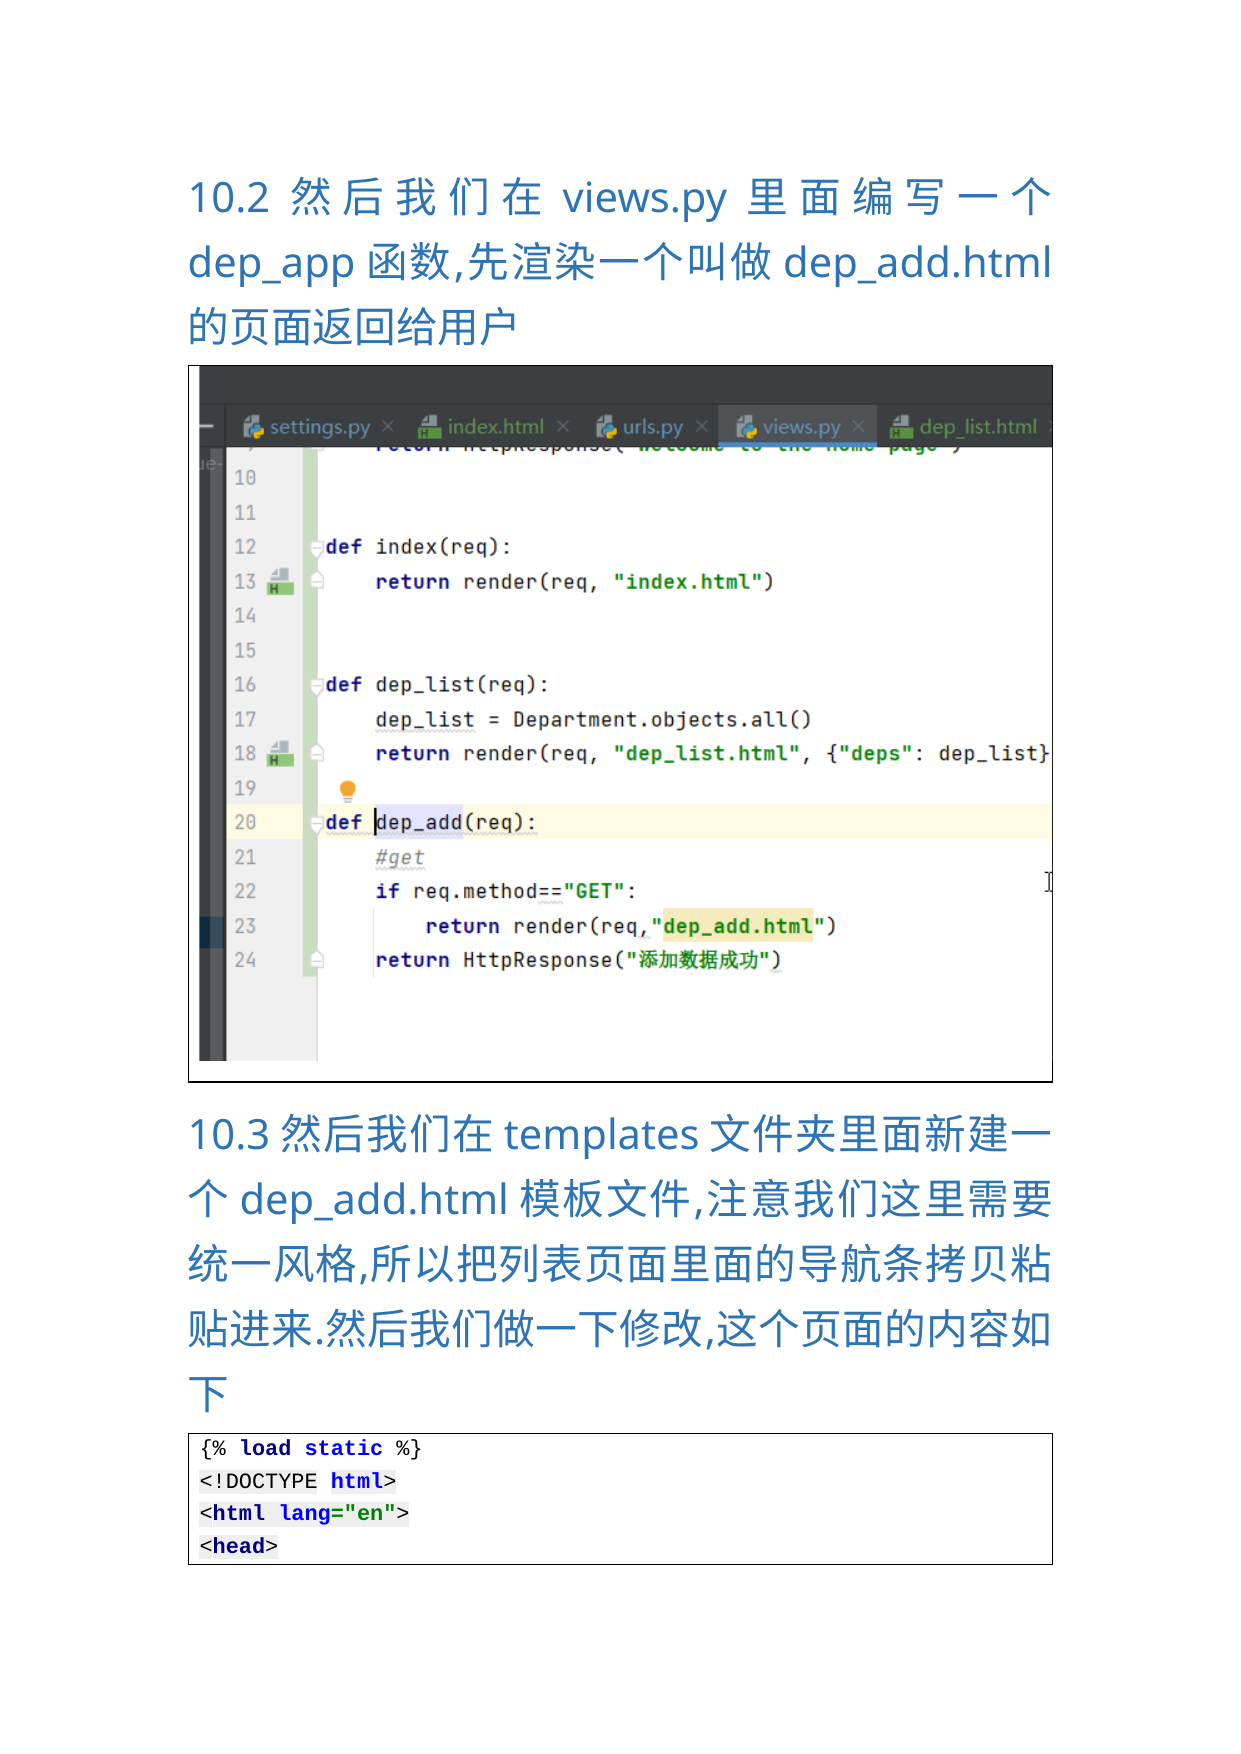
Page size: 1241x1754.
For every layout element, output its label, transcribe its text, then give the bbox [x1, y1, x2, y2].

subtitle 10.2然后我们在views.py里面编写一个dep_app函数,先渲染一个叫做dep_add.html的页面返回给用户 [187, 162, 1053, 357]
picture [199, 366, 1053, 1061]
subtitle 10.3然后我们在templates文件夹里面新建一个dep_add.html模板文件,注意我们这里需要统一风格,所以把列表页面里面的导航条拷贝粘贴进来.然后我们做一下修改,这个页面的内容如下 [187, 1099, 1053, 1424]
table_header [189, 366, 1052, 1081]
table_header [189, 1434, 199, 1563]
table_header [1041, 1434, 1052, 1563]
